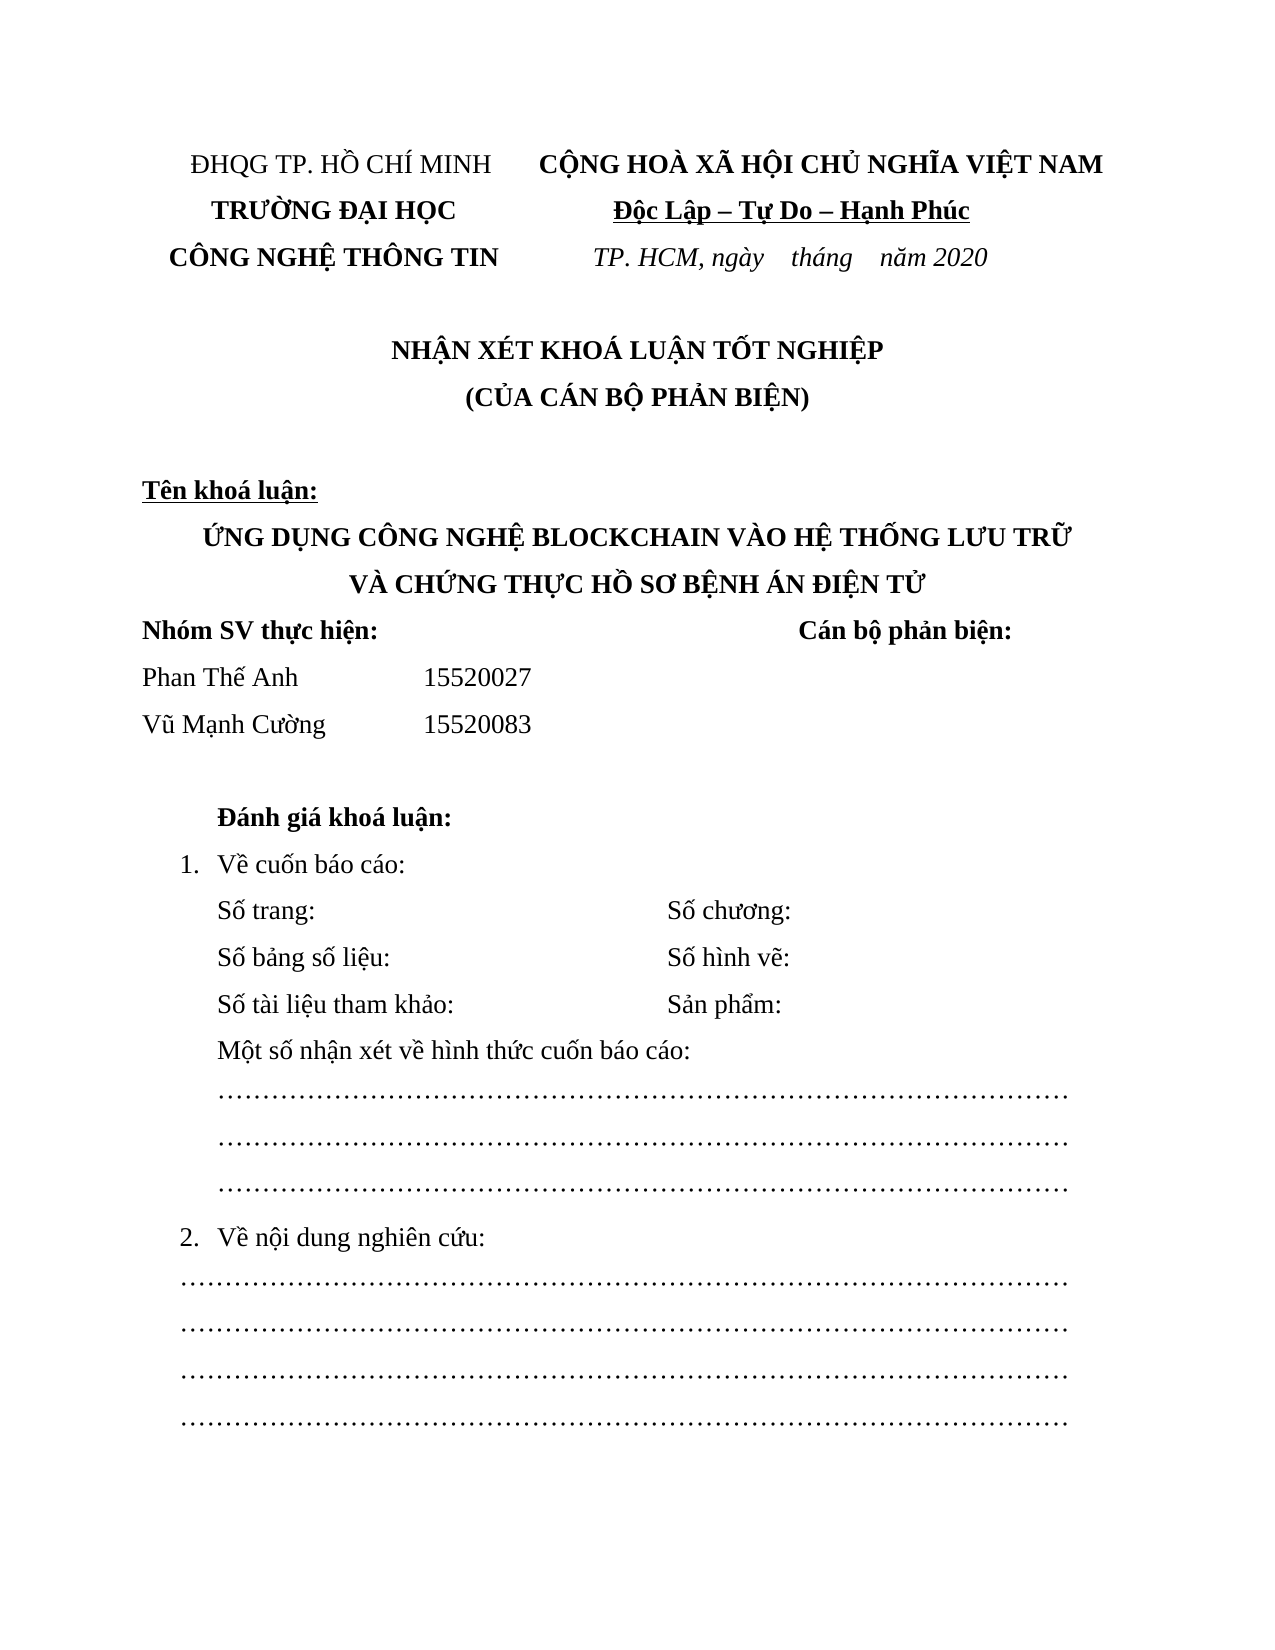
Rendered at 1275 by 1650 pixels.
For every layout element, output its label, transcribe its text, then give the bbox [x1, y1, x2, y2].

list Số bảng số liệu: Số hình vẽ: [170, 941, 1133, 972]
text ỨNG DỤNG CÔNG NGHỆ BLOCKCHAIN VÀO HỆ THỐNG LƯU TRỮ [142, 521, 1133, 552]
list Số tài liệu tham khảo: Sản phẩm: [170, 988, 1133, 1019]
text NHẬN XÉT KHOÁ LUẬN TỐT NGHIỆP [142, 334, 1133, 366]
list Về cuốn báo cáo: [179, 848, 1133, 879]
text CÔNG NGHỆ THÔNG TIN TP. HCM, ngày tháng năm 2020 [142, 241, 1133, 272]
list Một số nhận xét về hình thức cuốn báo cáo: [217, 1034, 1133, 1066]
text Đánh giá khoá luận: [142, 801, 1133, 832]
text VÀ CHỨNG THỰC HỒ SƠ BỆNH ÁN ĐIỆN TỬ [142, 568, 1133, 599]
text Nhóm SV thực hiện: Cán bộ phản biện: [142, 614, 1133, 646]
text TRƯỜNG ĐẠI HỌC Độc Lập – Tự Do – Hạnh Phúc [142, 194, 1133, 226]
list Về nội dung nghiên cứu: [179, 1221, 1133, 1252]
text Tên khoá luận: [142, 474, 1133, 506]
text Vũ Mạnh Cường 15520083 [142, 708, 1133, 739]
text Phan Thế Anh 15520027 [142, 661, 1133, 692]
text (CỦA CÁN BỘ PHẢN BIỆN) [142, 381, 1133, 412]
text ĐHQG TP. HỒ CHÍ MINH CỘNG HOÀ XÃ HỘI CHỦ NGHĨA VIỆT NAM [161, 148, 1133, 179]
list Số trang: Số chương: [170, 894, 1133, 926]
